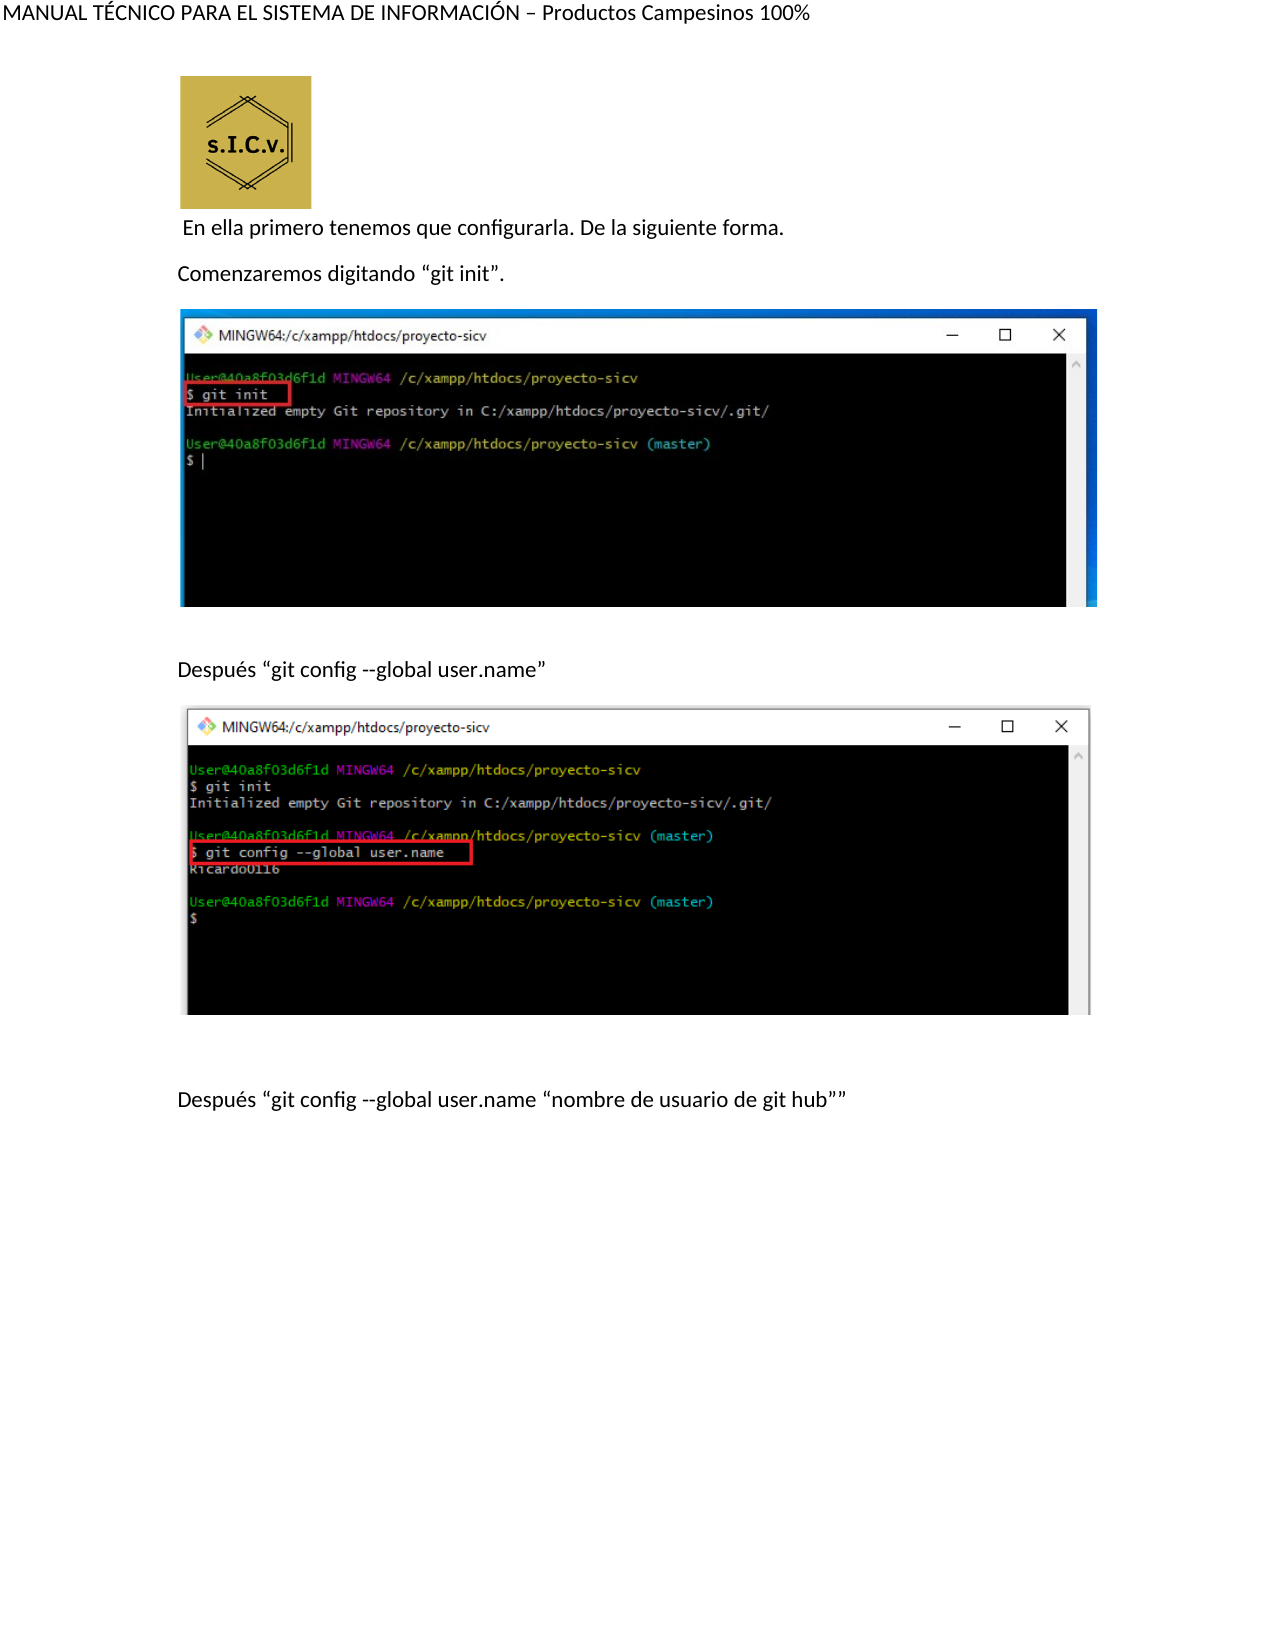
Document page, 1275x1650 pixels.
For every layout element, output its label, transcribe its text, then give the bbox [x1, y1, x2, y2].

text Después “git config --global user.name “nombre de usuario de git hub”” [177, 1085, 1225, 1113]
text Después “git config --global user.name” [177, 655, 1225, 683]
picture [180, 76, 312, 209]
picture [180, 705, 1092, 1015]
picture [180, 309, 1098, 607]
text En ella primero tenemos que configurarla. De la siguiente forma. Comenzaremos digitando “git init”. [177, 213, 858, 288]
